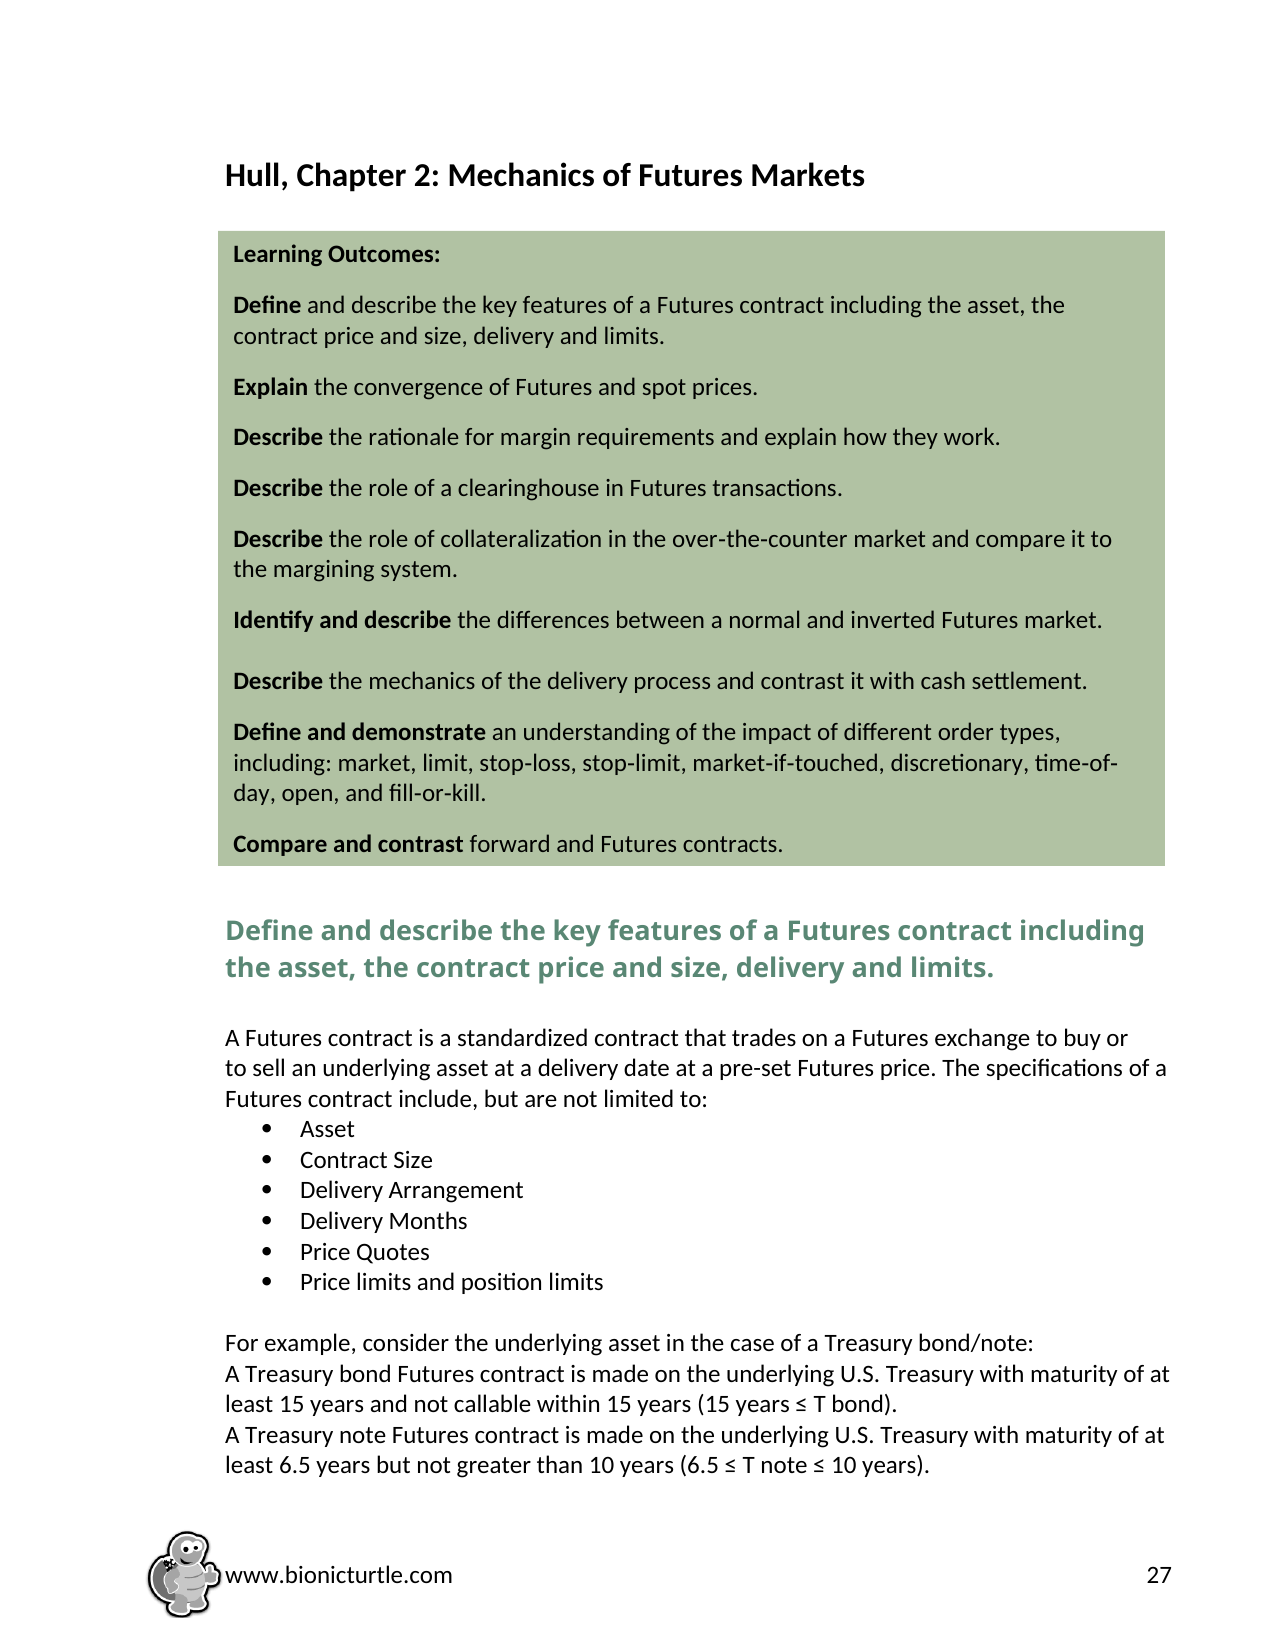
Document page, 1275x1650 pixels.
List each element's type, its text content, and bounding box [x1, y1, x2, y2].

text A Futures contract is a standardized contract that trades on a Futures exchange to buy or [225, 1022, 1172, 1053]
list Delivery Months [262, 1205, 1172, 1236]
list Price Quotes [262, 1236, 1172, 1266]
list Asset [262, 1114, 1172, 1144]
text A Treasury note Futures contract is made on the underlying U.S. Treasury with maturity of at least 6.5 years but not greater than 10 years (6.5 ≤ T note ≤ 10 years). [225, 1419, 1172, 1480]
subtitle Define and describe the key features of a Futures contract including the asset, the contract price and size, delivery and limits. [225, 911, 1172, 1022]
subtitle Hull, Chapter 2: Mechanics of Futures Markets [225, 153, 1172, 194]
list Delivery Arrangement [262, 1175, 1172, 1205]
list Contract Size [262, 1144, 1172, 1175]
text A Treasury bond Futures contract is made on the underlying U.S. Treasury with maturity of at least 15 years and not callable within 15 years (15 years ≤ T bond). [225, 1358, 1172, 1419]
text to sell an underlying asset at a delivery date at a pre-set Futures price. The specifications of a Futures contract include, but are not limited to: [225, 1053, 1172, 1114]
text For example, consider the underlying asset in the case of a Treasury bond/note: [225, 1327, 1172, 1358]
list Price limits and position limits [262, 1266, 1172, 1297]
